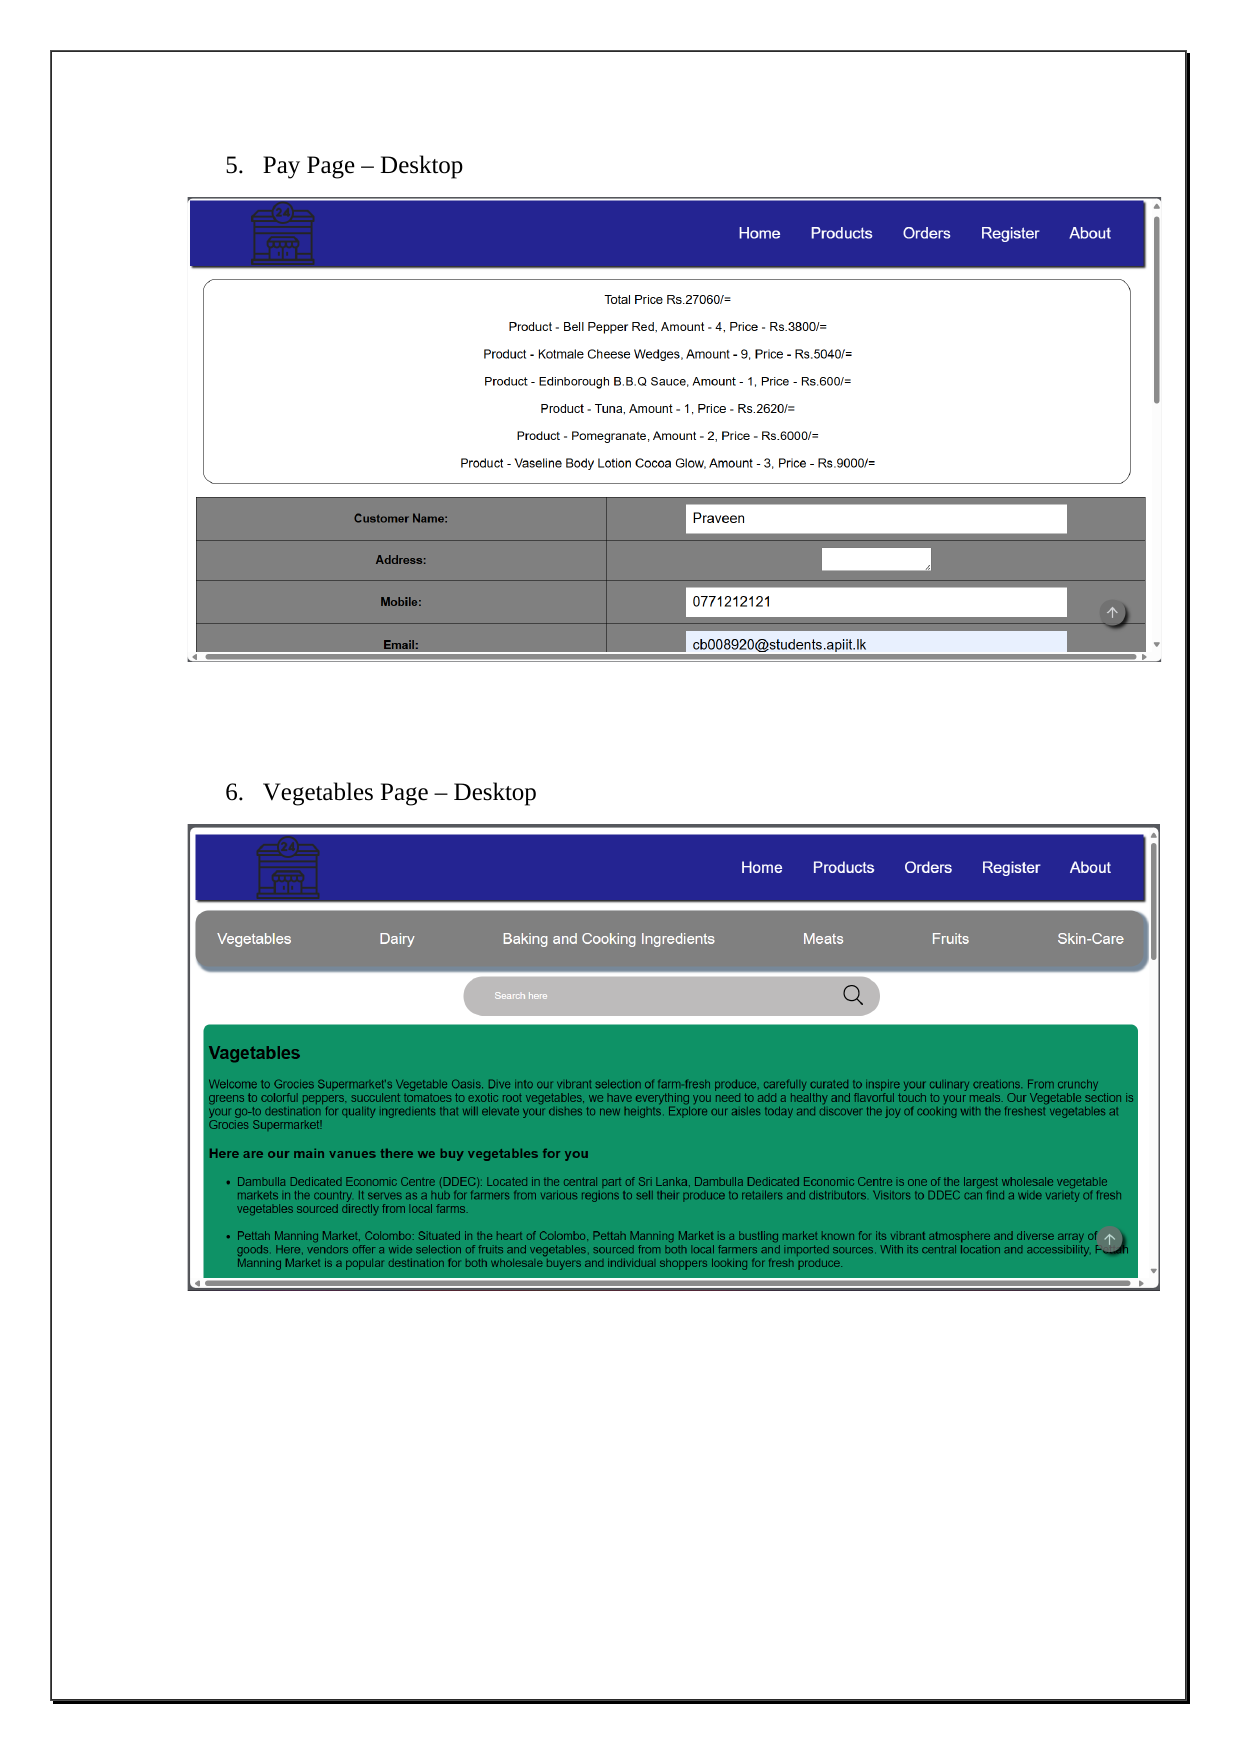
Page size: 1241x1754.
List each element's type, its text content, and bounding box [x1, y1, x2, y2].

picture [187, 824, 1160, 1291]
picture [187, 197, 1162, 662]
list Pay Page – Desktop [225, 150, 1087, 179]
list Vegetables Page – Desktop [225, 777, 1087, 805]
